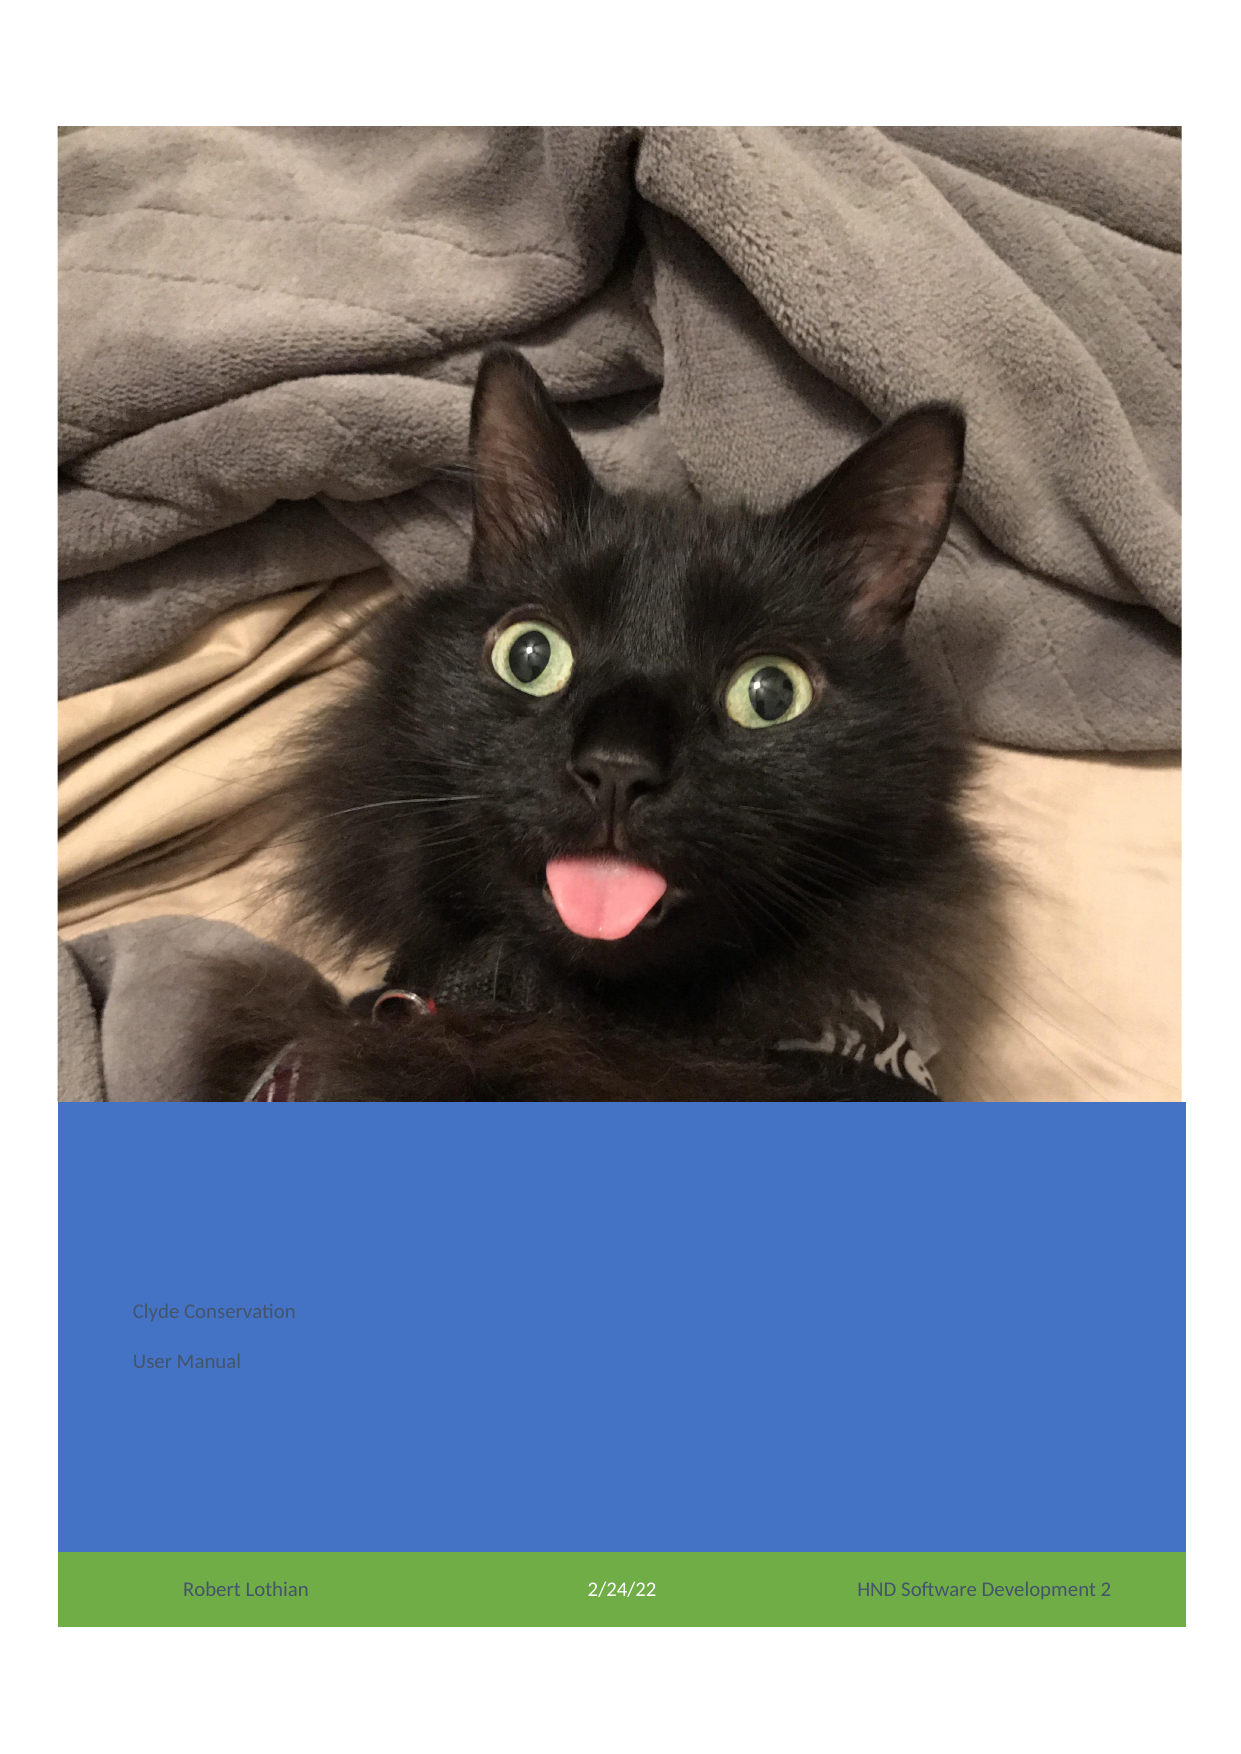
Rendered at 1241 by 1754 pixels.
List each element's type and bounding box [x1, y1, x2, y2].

picture [57, 126, 1182, 1102]
